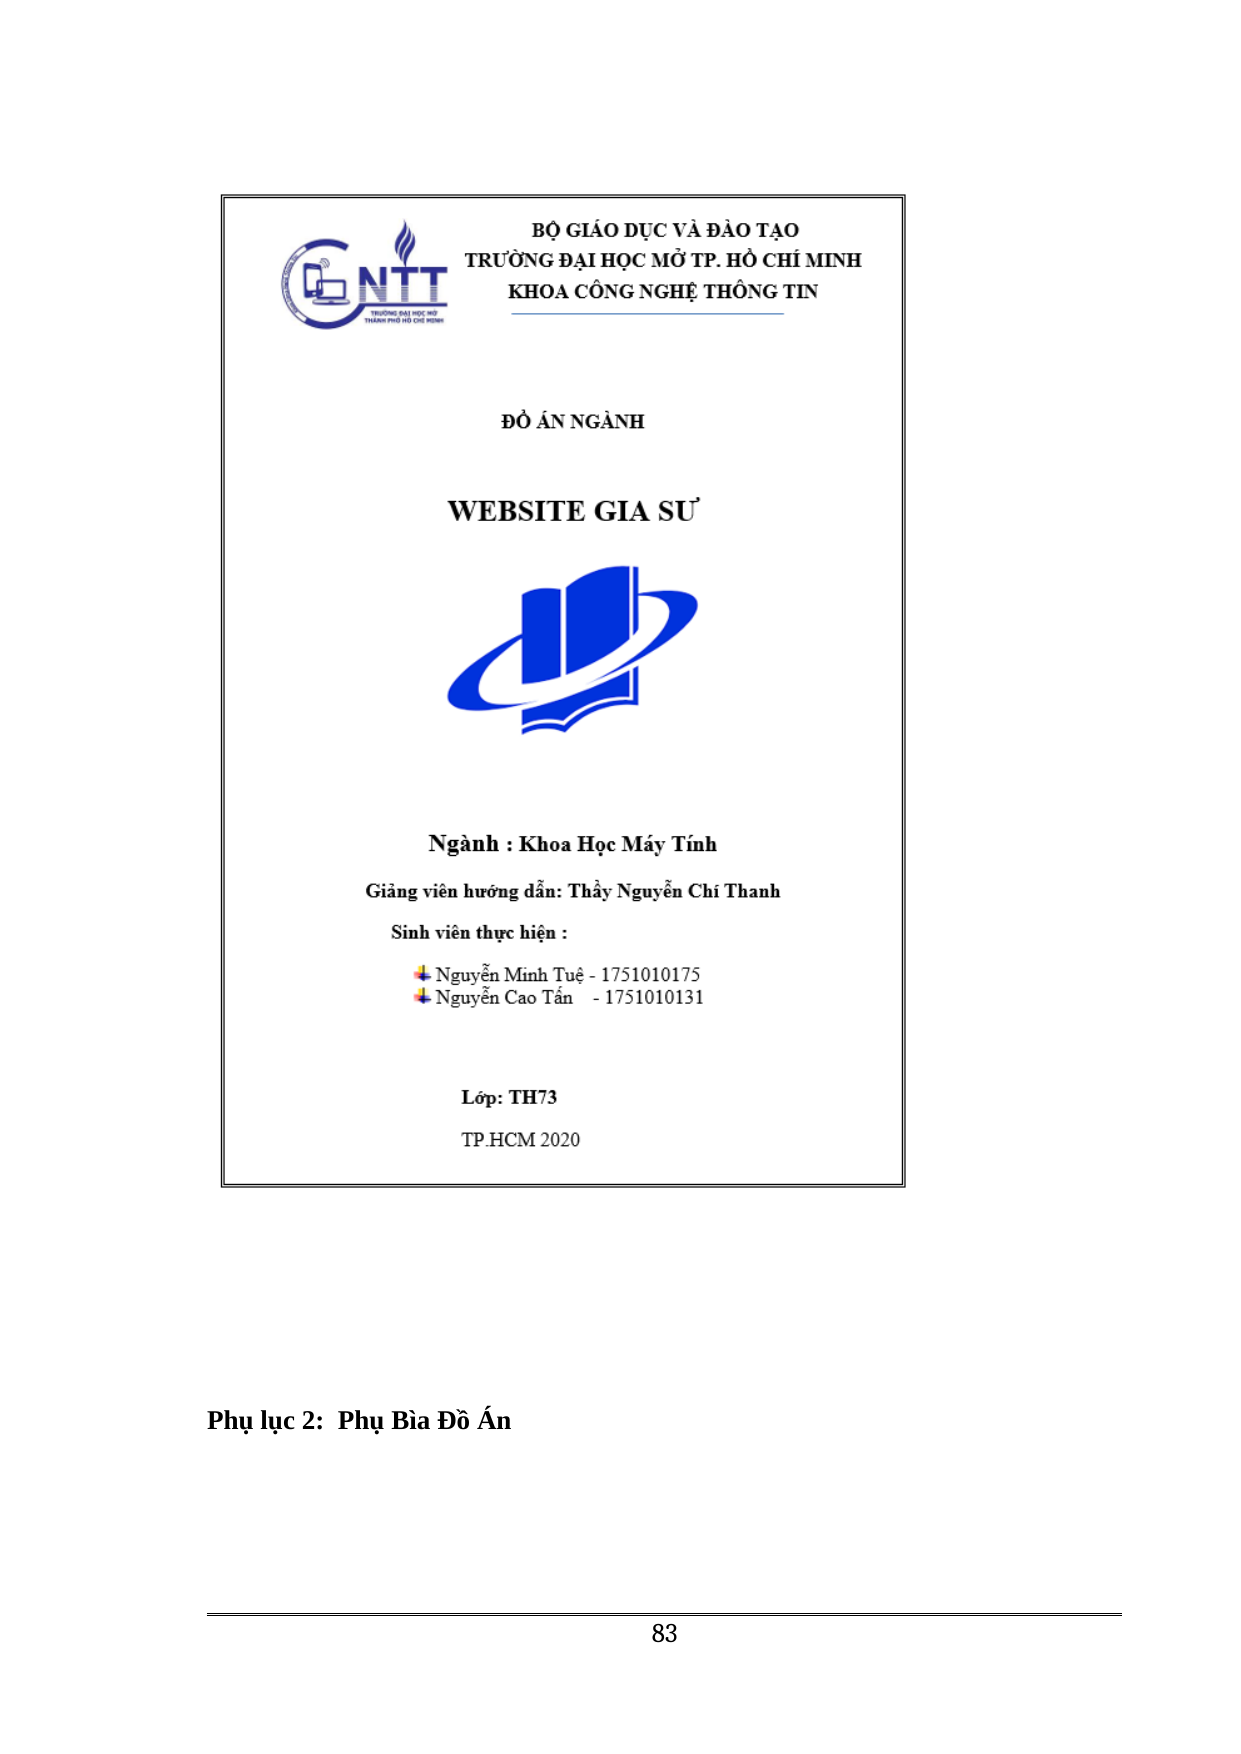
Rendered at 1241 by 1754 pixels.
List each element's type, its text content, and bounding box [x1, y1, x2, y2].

text Phụ lục 2: Phụ Bìa Đồ Án [207, 1404, 1122, 1435]
